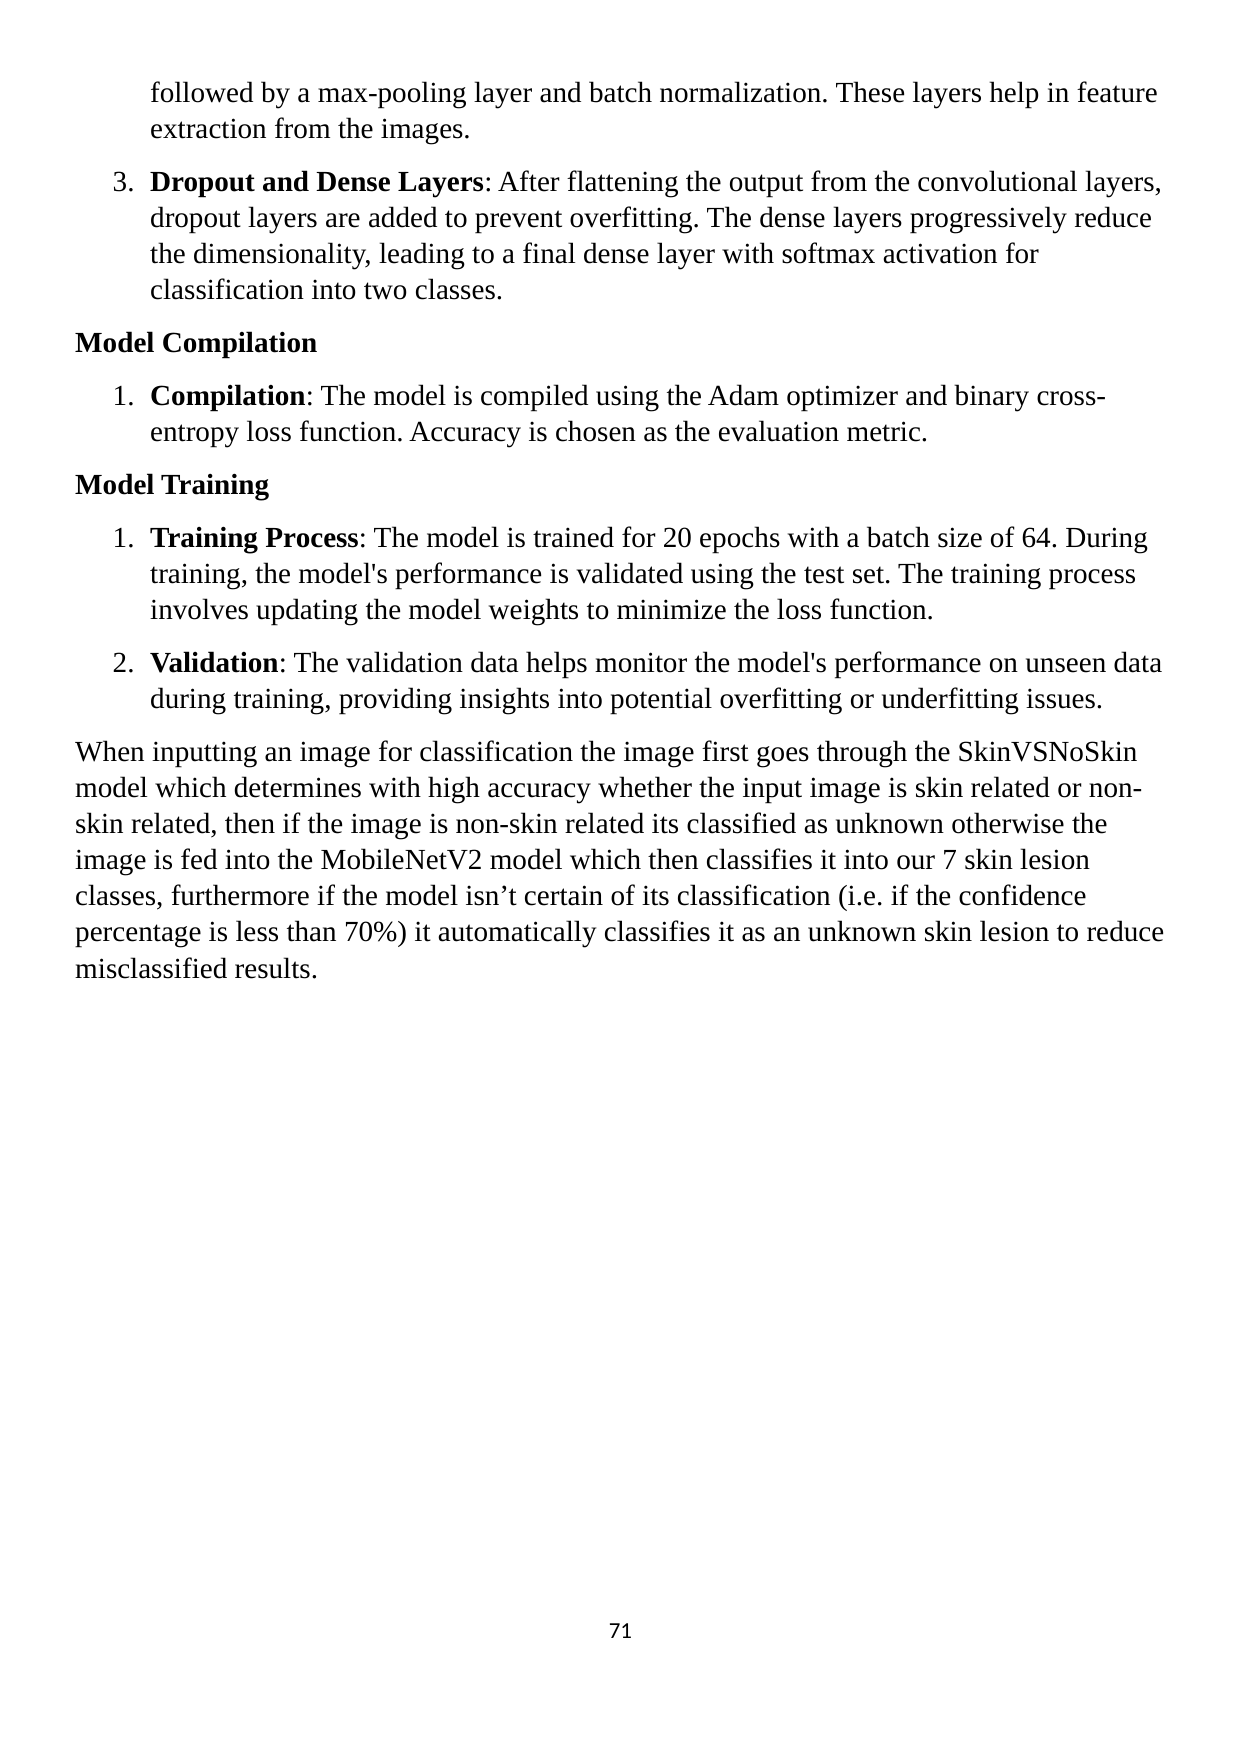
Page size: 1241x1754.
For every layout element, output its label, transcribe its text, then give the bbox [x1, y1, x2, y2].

text When inputting an image for classification the image first goes through the SkinVSNoSkin model which determines with high accuracy whether the input image is skin related or non-skin related, then if the image is non-skin related its classified as unknown otherwise the image is fed into the MobileNetV2 model which then classifies it into our 7 skin lesion classes, furthermore if the model isn’t certain of its classification (i.e. if the confidence percentage is less than 70%) it automatically classifies it as an unknown skin lesion to reduce misclassified results. [75, 734, 1165, 984]
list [112, 75, 1165, 145]
list Dropout and Dense Layers: After flattening the output from the convolutional layers, dropout layers are added to prevent overfitting. The dense layers progressively reduce the dimensionality, leading to a final dense layer with softmax activation for classification into two classes. [112, 164, 1165, 306]
list Training Process: The model is trained for 20 epochs with a batch size of 64. During training, the model's performance is validated using the test set. The training process involves updating the model weights to minimize the loss function. [112, 520, 1165, 626]
list Compilation: The model is compiled using the Adam optimizer and binary cross-entropy loss function. Accuracy is chosen as the evaluation metric. [112, 378, 1165, 448]
text Model Training [75, 467, 1165, 501]
list Validation: The validation data helps monitor the model's performance on unseen data during training, providing insights into potential overfitting or underfitting issues. [112, 645, 1165, 714]
text Model Compilation [75, 325, 1165, 359]
